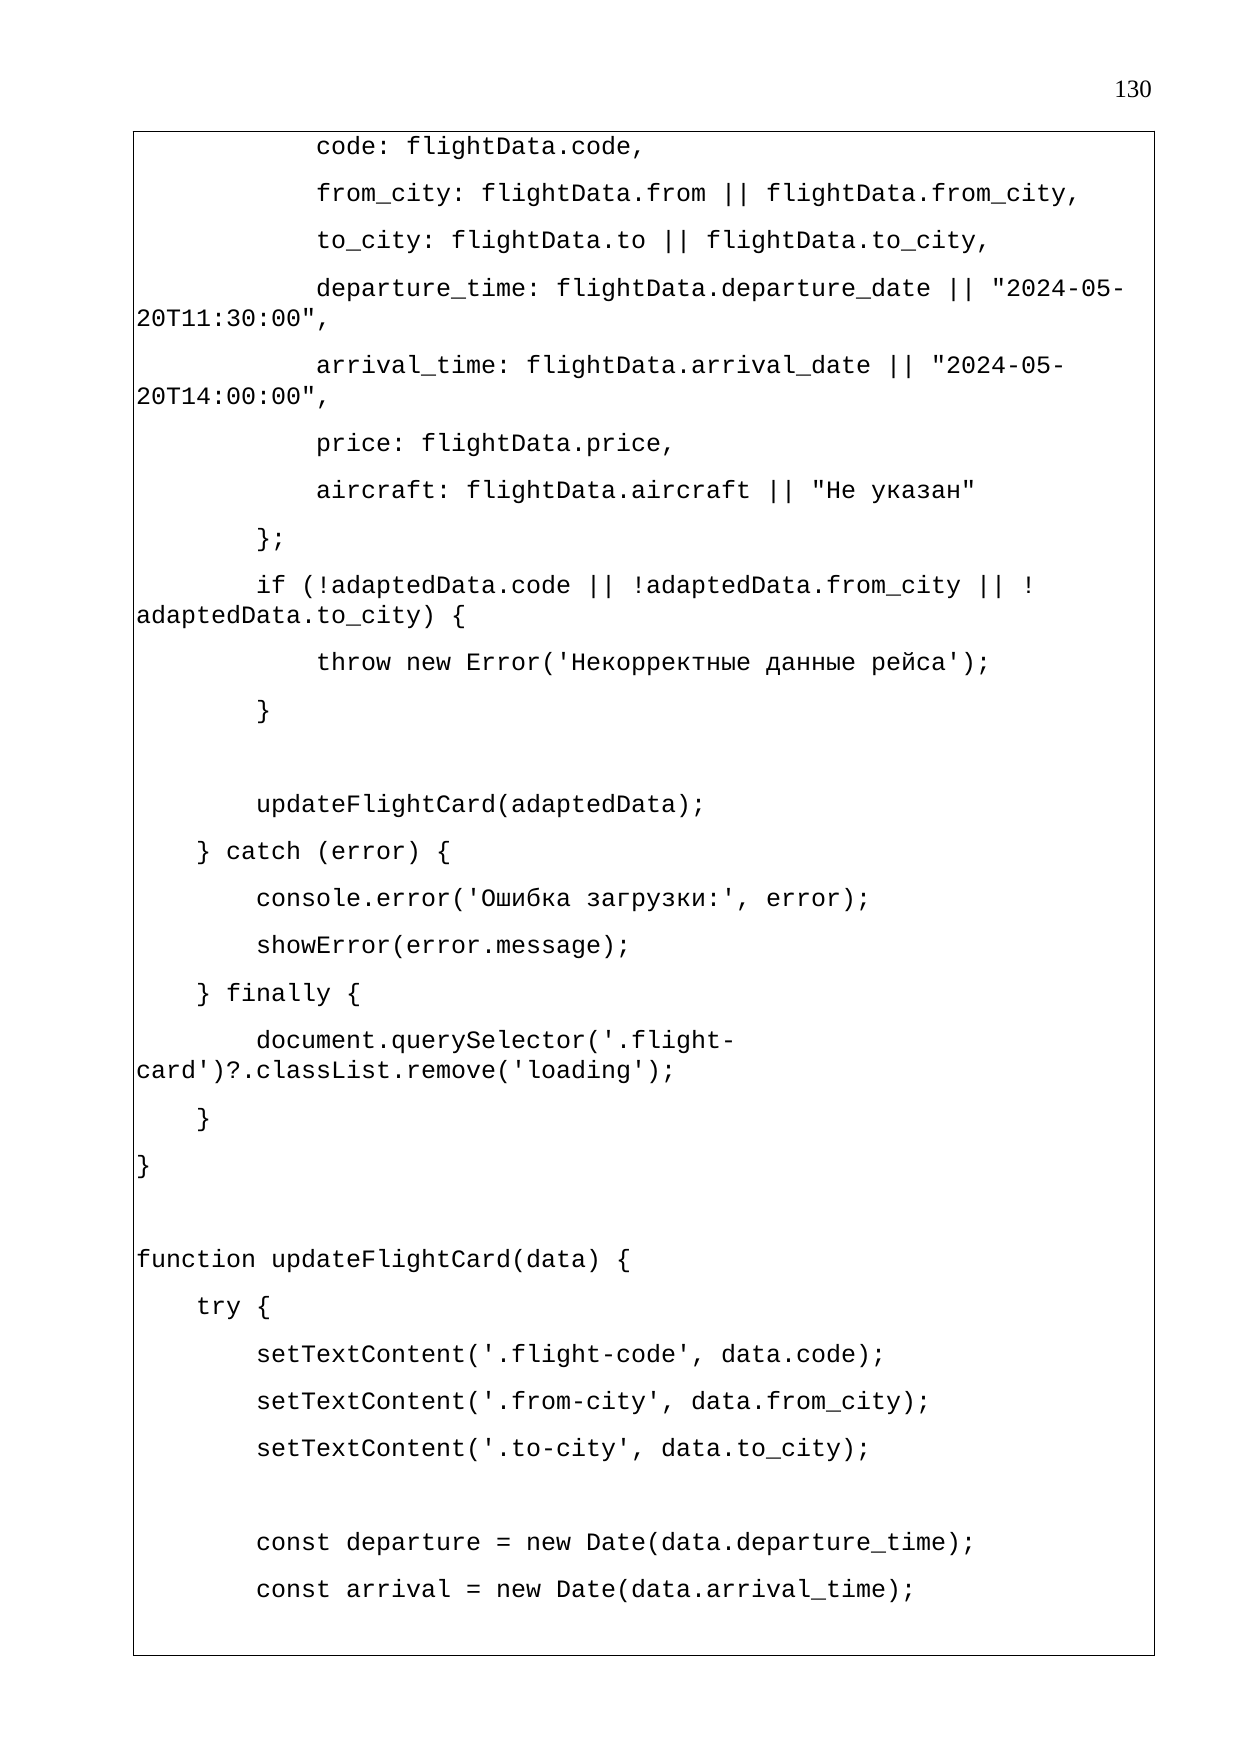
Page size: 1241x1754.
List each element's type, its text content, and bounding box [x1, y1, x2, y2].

text setTextContent('.to-city', data.to_city); [134, 1432, 1154, 1464]
text from_city: flightData.from || flightData.from_city, [134, 178, 1154, 209]
text } [134, 694, 1154, 726]
text setTextContent('.flight-code', data.code); [134, 1338, 1154, 1369]
text }; [134, 522, 1154, 553]
text try { [134, 1291, 1154, 1322]
text updateFlightCard(adaptedData); [134, 788, 1154, 820]
text showError(error.message); [134, 930, 1154, 961]
text to_city: flightData.to || flightData.to_city, [134, 225, 1154, 256]
text throw new Error('Некорректные данные рейса'); [134, 647, 1154, 678]
text } [134, 1102, 1154, 1133]
text departure_time: flightData.departure_date || "2024-05-20T11:30:00", [134, 272, 1154, 334]
text if (!adaptedData.code || !adaptedData.from_city || !adaptedData.to_city) { [134, 569, 1154, 631]
text code: flightData.code, [134, 132, 1154, 162]
text setTextContent('.from-city', data.from_city); [134, 1385, 1154, 1417]
text aircraft: flightData.aircraft || "Не указан" [134, 475, 1154, 506]
text } catch (error) { [134, 836, 1154, 867]
text const arrival = new Date(data.arrival_time); [134, 1574, 1154, 1605]
text console.error('Ошибка загрузки:', error); [134, 883, 1154, 914]
text } finally { [134, 977, 1154, 1009]
text arrival_time: flightData.arrival_date || "2024-05-20T14:00:00", [134, 350, 1154, 412]
text price: flightData.price, [134, 428, 1154, 459]
text document.querySelector('.flight-card')?.classList.remove('loading'); [134, 1024, 1154, 1086]
text } [134, 1149, 1154, 1181]
text const departure = new Date(data.departure_time); [134, 1527, 1154, 1558]
text function updateFlightCard(data) { [134, 1244, 1154, 1275]
